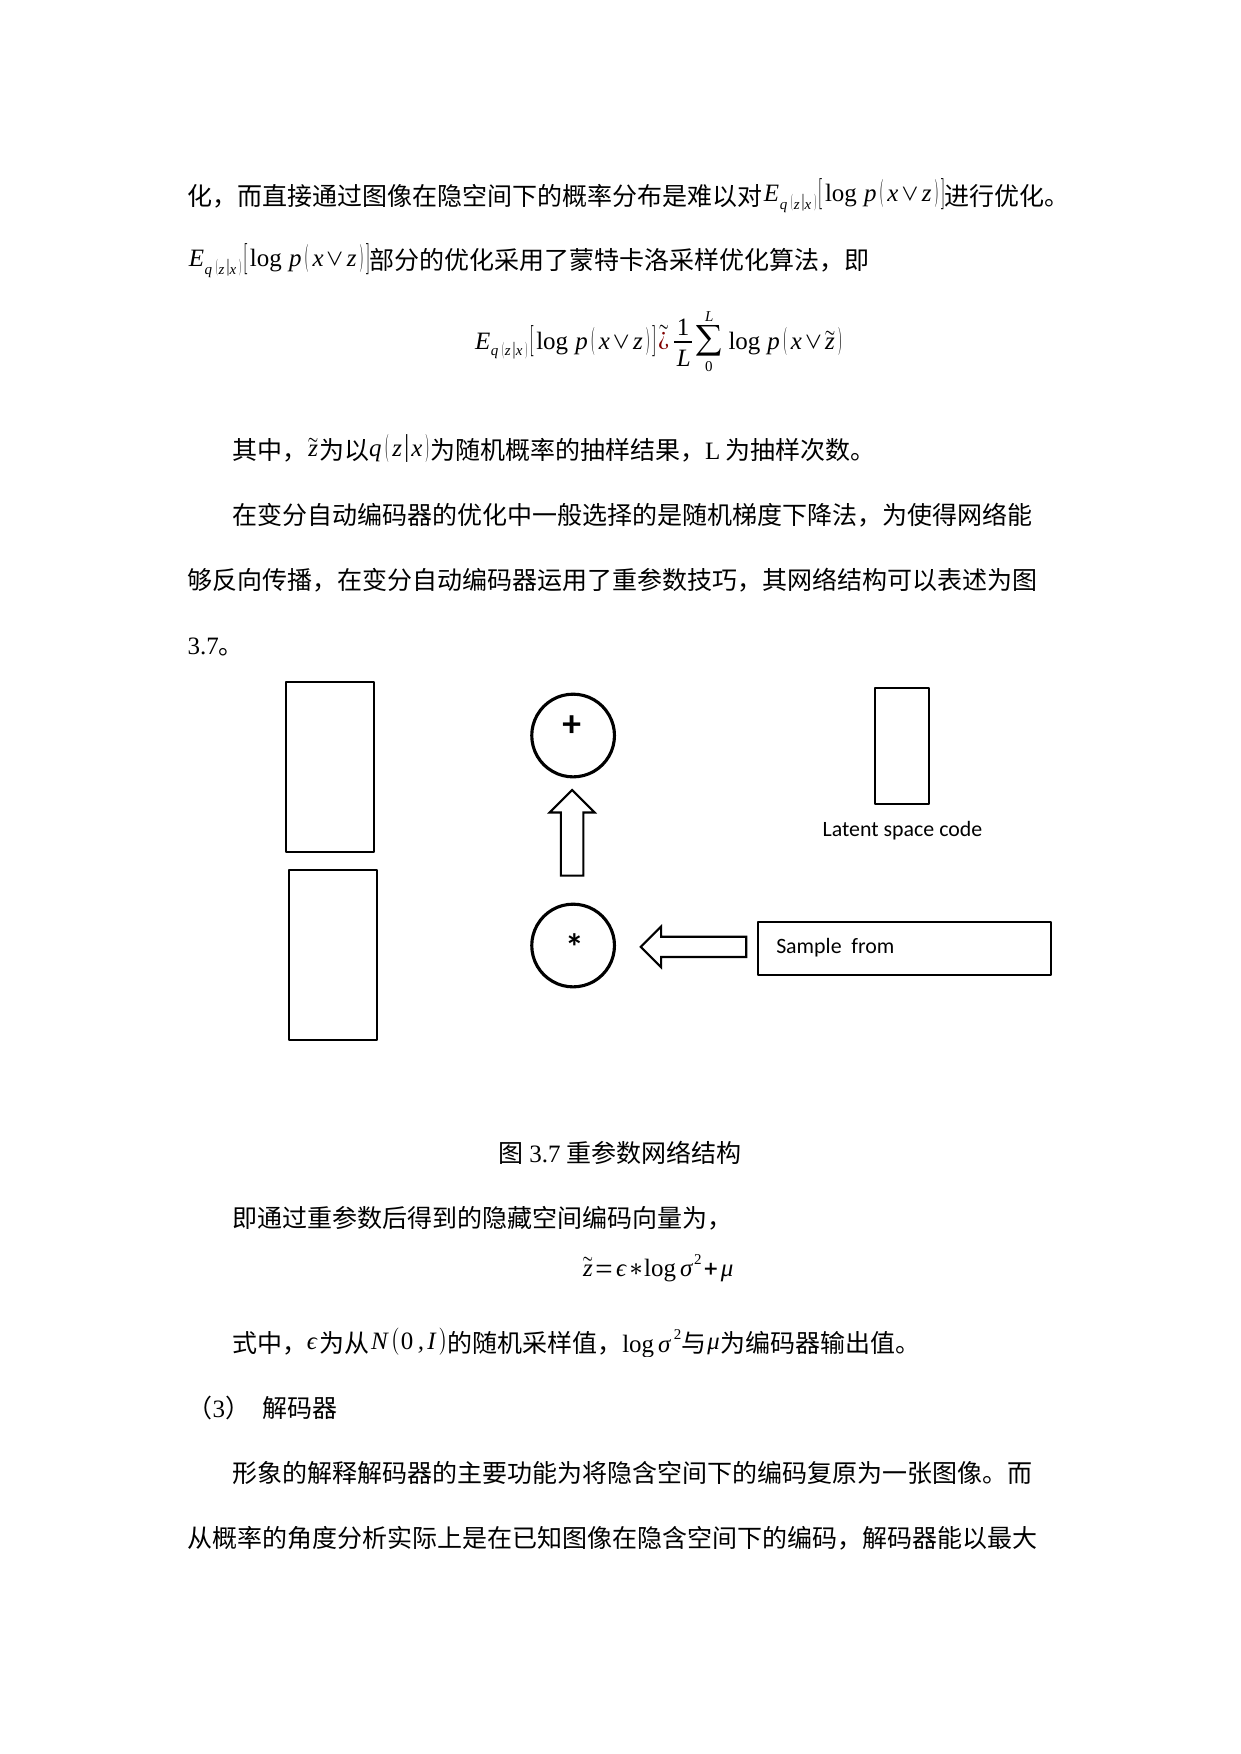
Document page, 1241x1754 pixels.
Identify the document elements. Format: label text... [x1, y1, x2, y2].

text 在变分自动编码器的优化中一般选择的是随机梯度下降法，为使得网络能够反向传播，在变分自动编码器运用了重参数技巧，其网络结构可以表述为图3.7。 [187, 481, 1053, 676]
list 解码器 [187, 1374, 1053, 1439]
text 图 3.7 重参数网络结构 [187, 1119, 1053, 1184]
text 即通过重参数后得到的隐藏空间编码向量为， [187, 1184, 1053, 1249]
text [187, 1439, 1053, 1569]
text 其中，为以为随机概率的抽样结果，L为抽样次数。 [187, 416, 1053, 481]
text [187, 162, 1053, 292]
text 式中，为从的随机采样值，与为编码器输出值。 [187, 1309, 1053, 1374]
